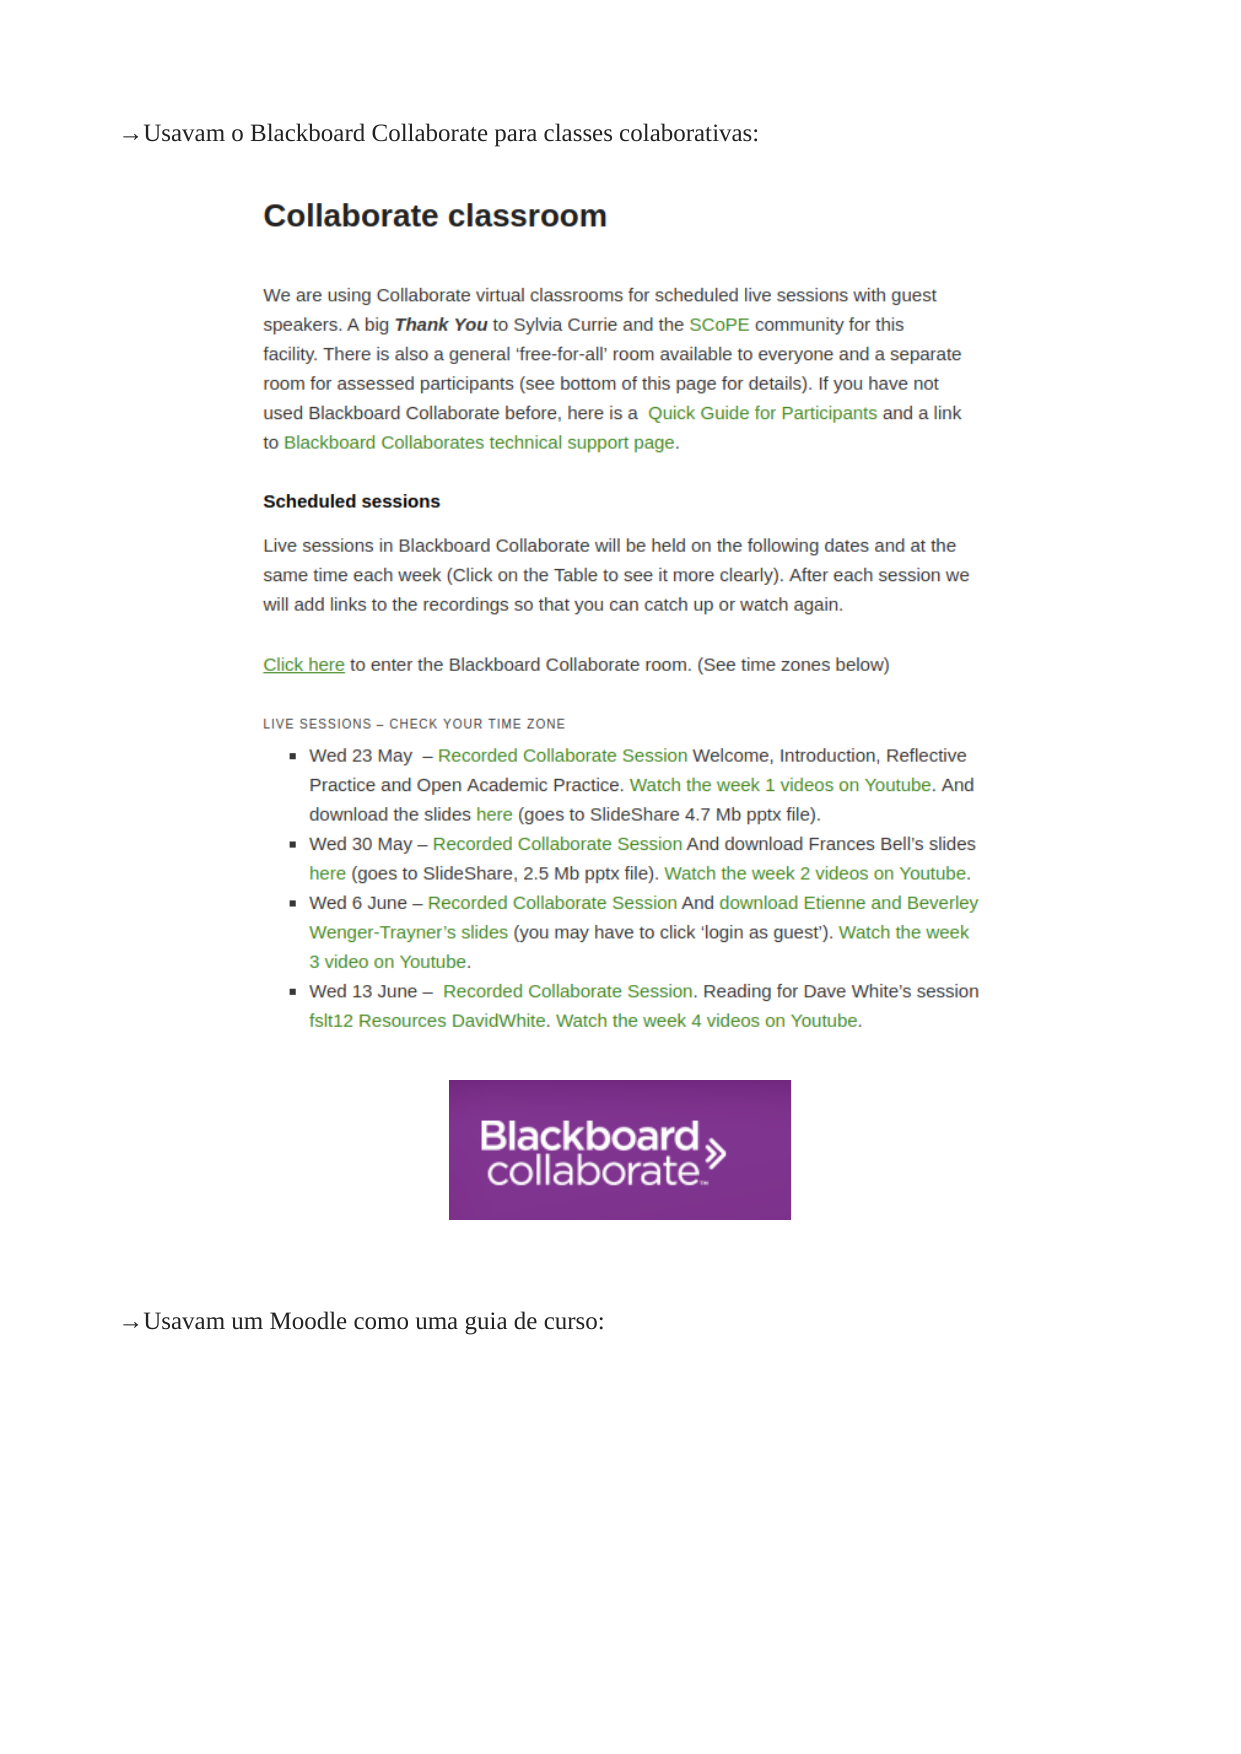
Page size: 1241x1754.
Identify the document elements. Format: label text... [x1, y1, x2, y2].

text →Usavam o Blackboard Collaborate para classes colaborativas: [118, 118, 1122, 147]
picture [221, 175, 1019, 1038]
picture [449, 1080, 792, 1220]
text →Usavam um Moodle como uma guia de curso: [118, 1306, 1122, 1334]
